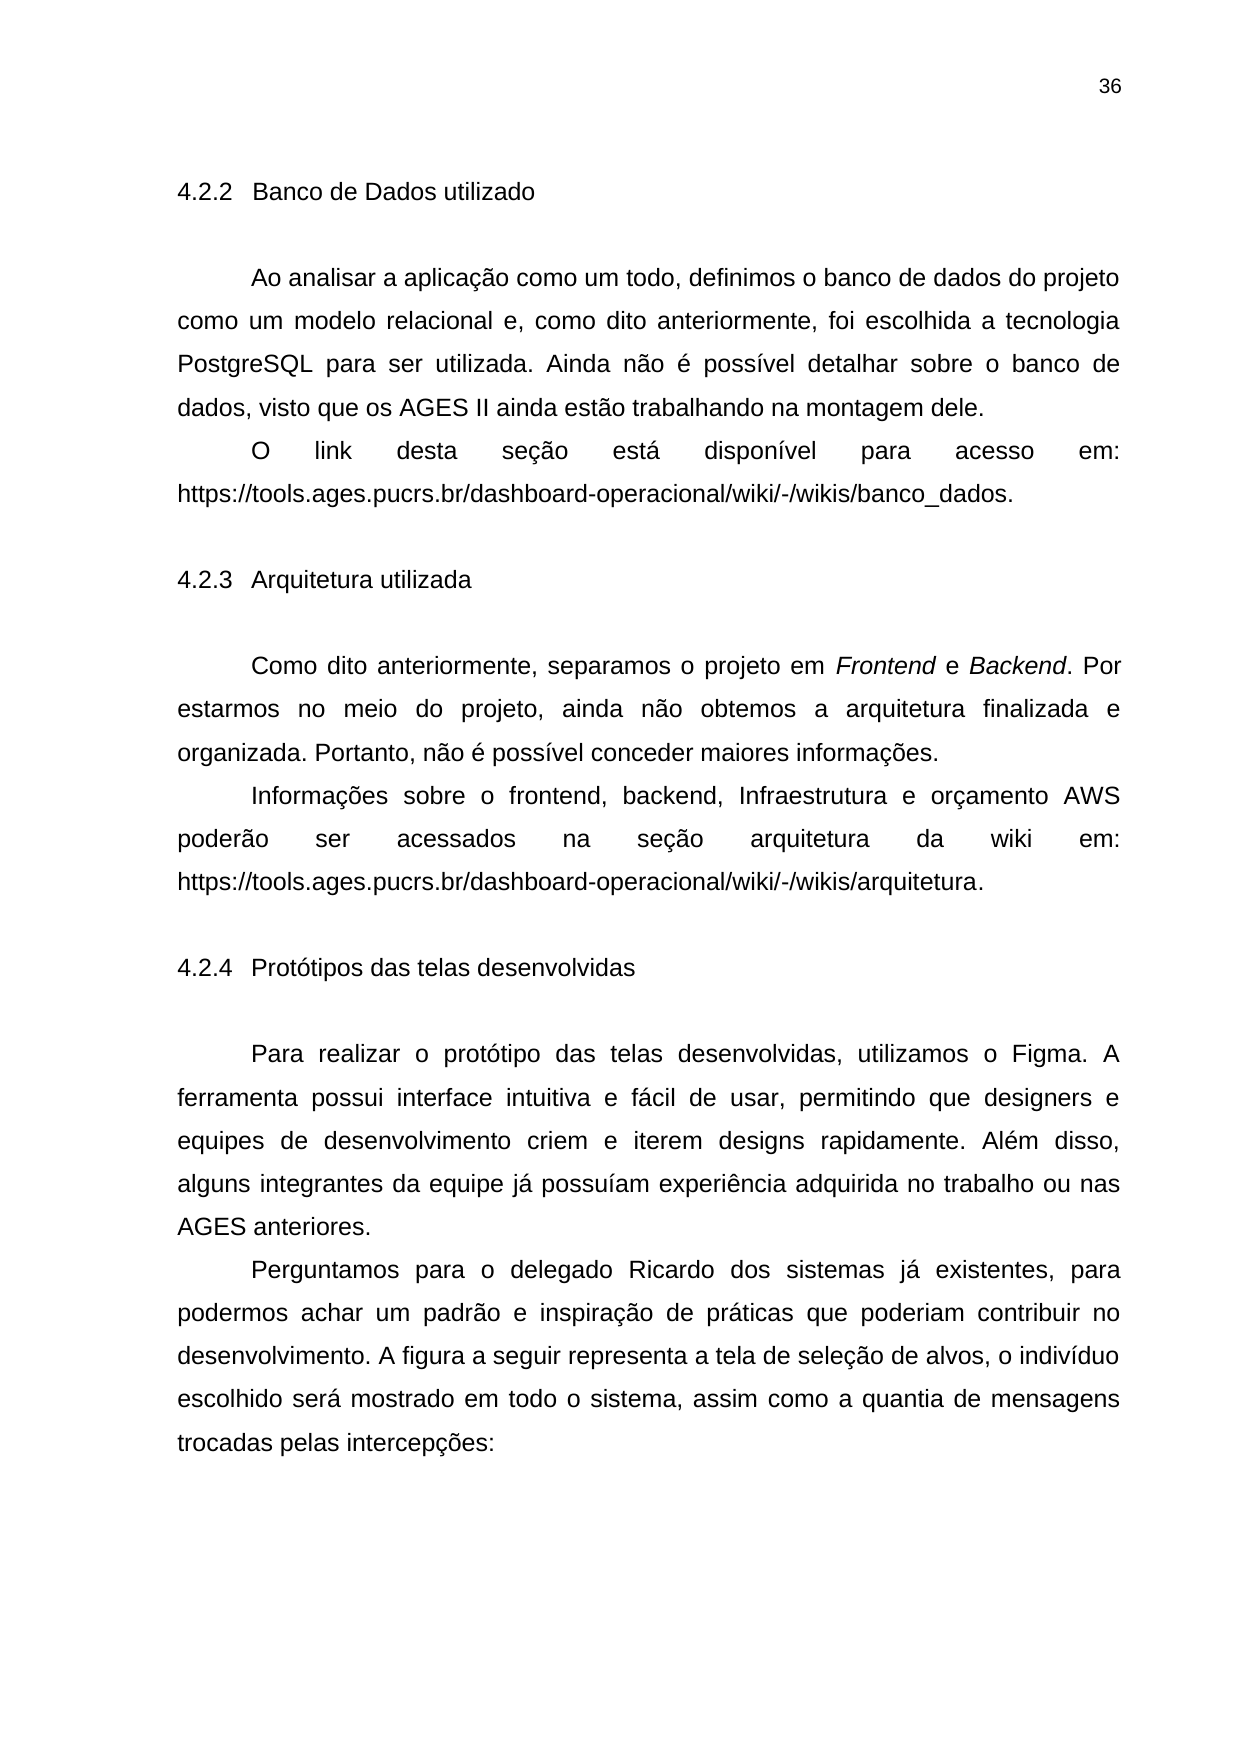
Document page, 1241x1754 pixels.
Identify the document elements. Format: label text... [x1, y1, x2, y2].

list Arquitetura utilizada [177, 565, 1122, 594]
text Informações sobre o frontend, backend, Infraestrutura e orçamento AWS poderão ser acessados na seção arquitetura da wiki em: https://tools.ages.pucrs.br/dashboard-operacional/wiki/-/wikis/arquitetura. [177, 781, 1122, 896]
text O link desta seção está disponível para acesso em: https://tools.ages.pucrs.br/dashboard-operacional/wiki/-/wikis/banco_dados. [177, 436, 1122, 508]
text Como dito anteriormente, separamos o projeto em Frontend e Backend. Por estarmos no meio do projeto, ainda não obtemos a arquitetura finalizada e organizada. Portanto, não é possível conceder maiores informações. [177, 651, 1122, 766]
text Perguntamos para o delegado Ricardo dos sistemas já existentes, para podermos achar um padrão e inspiração de práticas que poderiam contribuir no desenvolvimento. A figura a seguir representa a tela de seleção de alvos, o indivíduo escolhido será mostrado em todo o sistema, assim como a quantia de mensagens trocadas pelas intercepções: [177, 1255, 1122, 1456]
list Banco de Dados utilizado [177, 177, 1122, 206]
list Protótipos das telas desenvolvidas [177, 953, 1122, 982]
text Para realizar o protótipo das telas desenvolvidas, utilizamos o Figma. A ferramenta possui interface intuitiva e fácil de usar, permitindo que designers e equipes de desenvolvimento criem e iterem designs rapidamente. Além disso, alguns integrantes da equipe já possuíam experiência adquirida no trabalho ou nas AGES anteriores. [177, 1039, 1122, 1241]
text Ao analisar a aplicação como um todo, definimos o banco de dados do projeto como um modelo relacional e, como dito anteriormente, foi escolhida a tecnologia PostgreSQL para ser utilizada. Ainda não é possível detalhar sobre o banco de dados, visto que os AGES II ainda estão trabalhando na montagem dele. [177, 263, 1122, 421]
